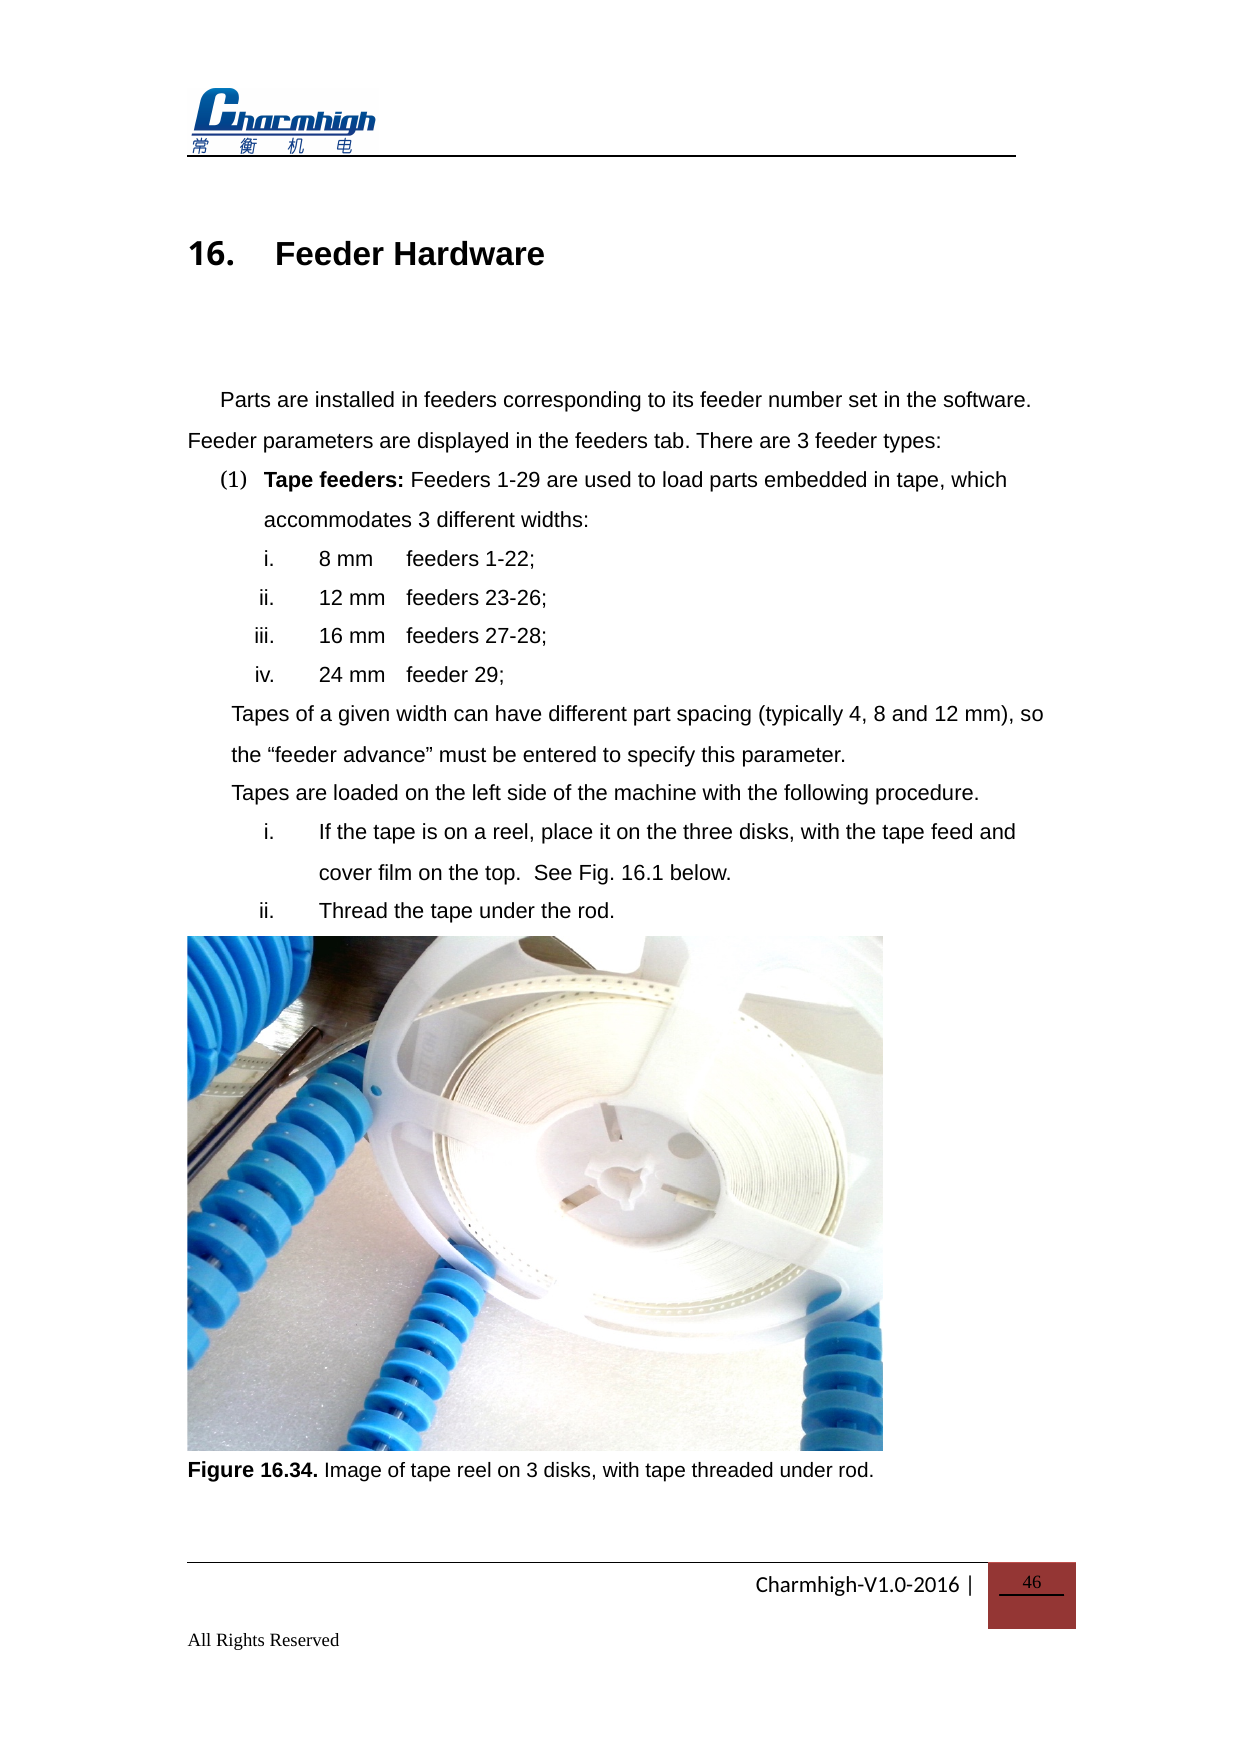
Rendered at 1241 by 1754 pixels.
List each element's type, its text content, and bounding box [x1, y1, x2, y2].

list Thread the tape under the rod. [275, 895, 1053, 927]
list Tape feeders: Feeders 1-29 are used to load parts embedded in tape, which accommodates 3 different widths: [220, 463, 1053, 536]
picture [187, 88, 379, 154]
text Tapes are loaded on the left side of the machine with the following procedure. [231, 777, 1053, 809]
list 8 mm feeders 1-22; [275, 542, 1053, 575]
text Tapes of a given width can have different part spacing (typically 4, 8 and 12 mm), so the “feeder advance” must be entered to specify this parameter. [231, 697, 1053, 770]
list 24 mm feeder 29; [275, 658, 1053, 691]
picture [187, 936, 883, 1451]
list 12 mm feeders 23-26; [275, 581, 1053, 613]
subtitle Feeder Hardware [187, 220, 1053, 285]
text Parts are installed in feeders corresponding to its feeder number set in the software. Feeder parameters are displayed in the feeders tab. There are 3 feeder types: [187, 383, 1053, 457]
list 16 mm feeders 27-28; [275, 620, 1053, 652]
list If the tape is on a reel, place it on the three disks, with the tape feed and cover film on the top. See Fig. 16.1 below. [275, 815, 1053, 888]
